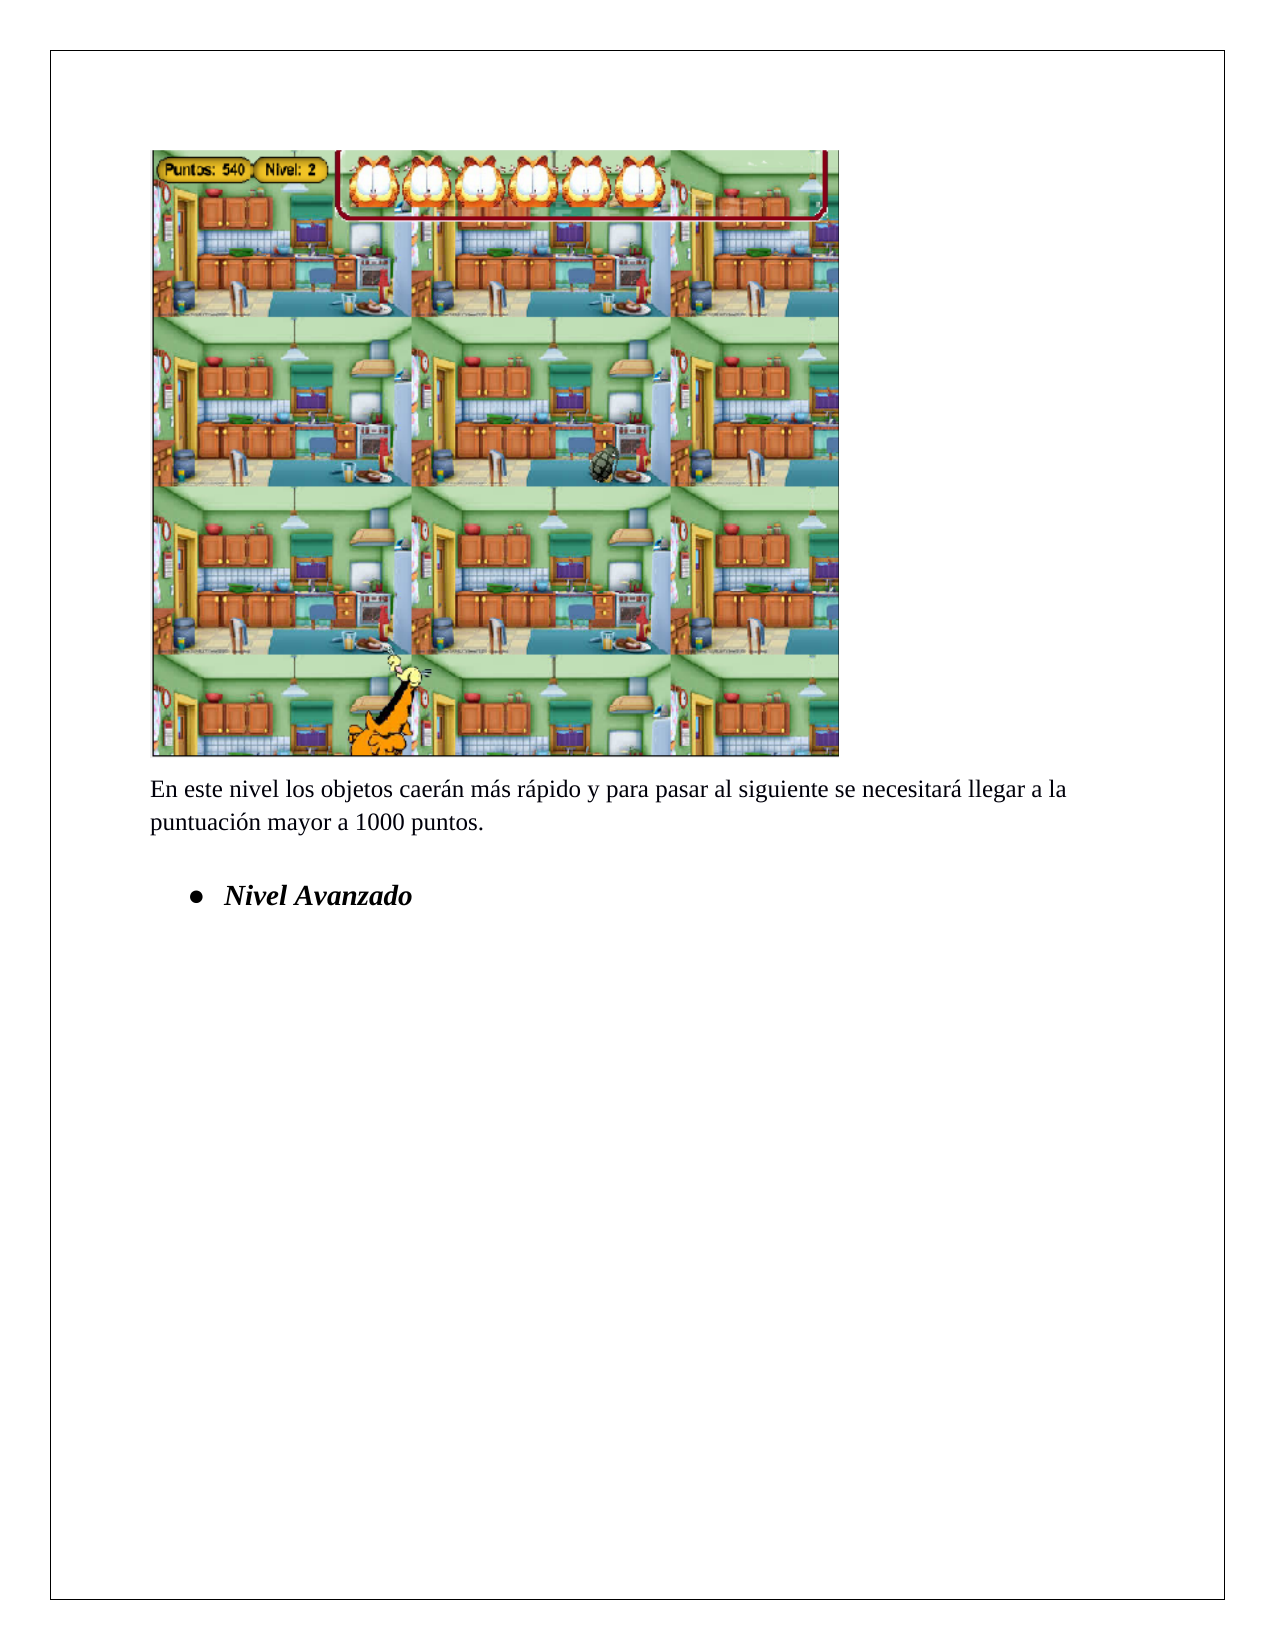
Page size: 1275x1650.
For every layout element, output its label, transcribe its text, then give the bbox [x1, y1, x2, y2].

text En este nivel los objetos caerán más rápido y para pasar al siguiente se necesitará llegar a la puntuación mayor a 1000 puntos. [150, 774, 1125, 836]
picture [150, 150, 839, 758]
list Nivel Avanzado [187, 877, 1125, 911]
